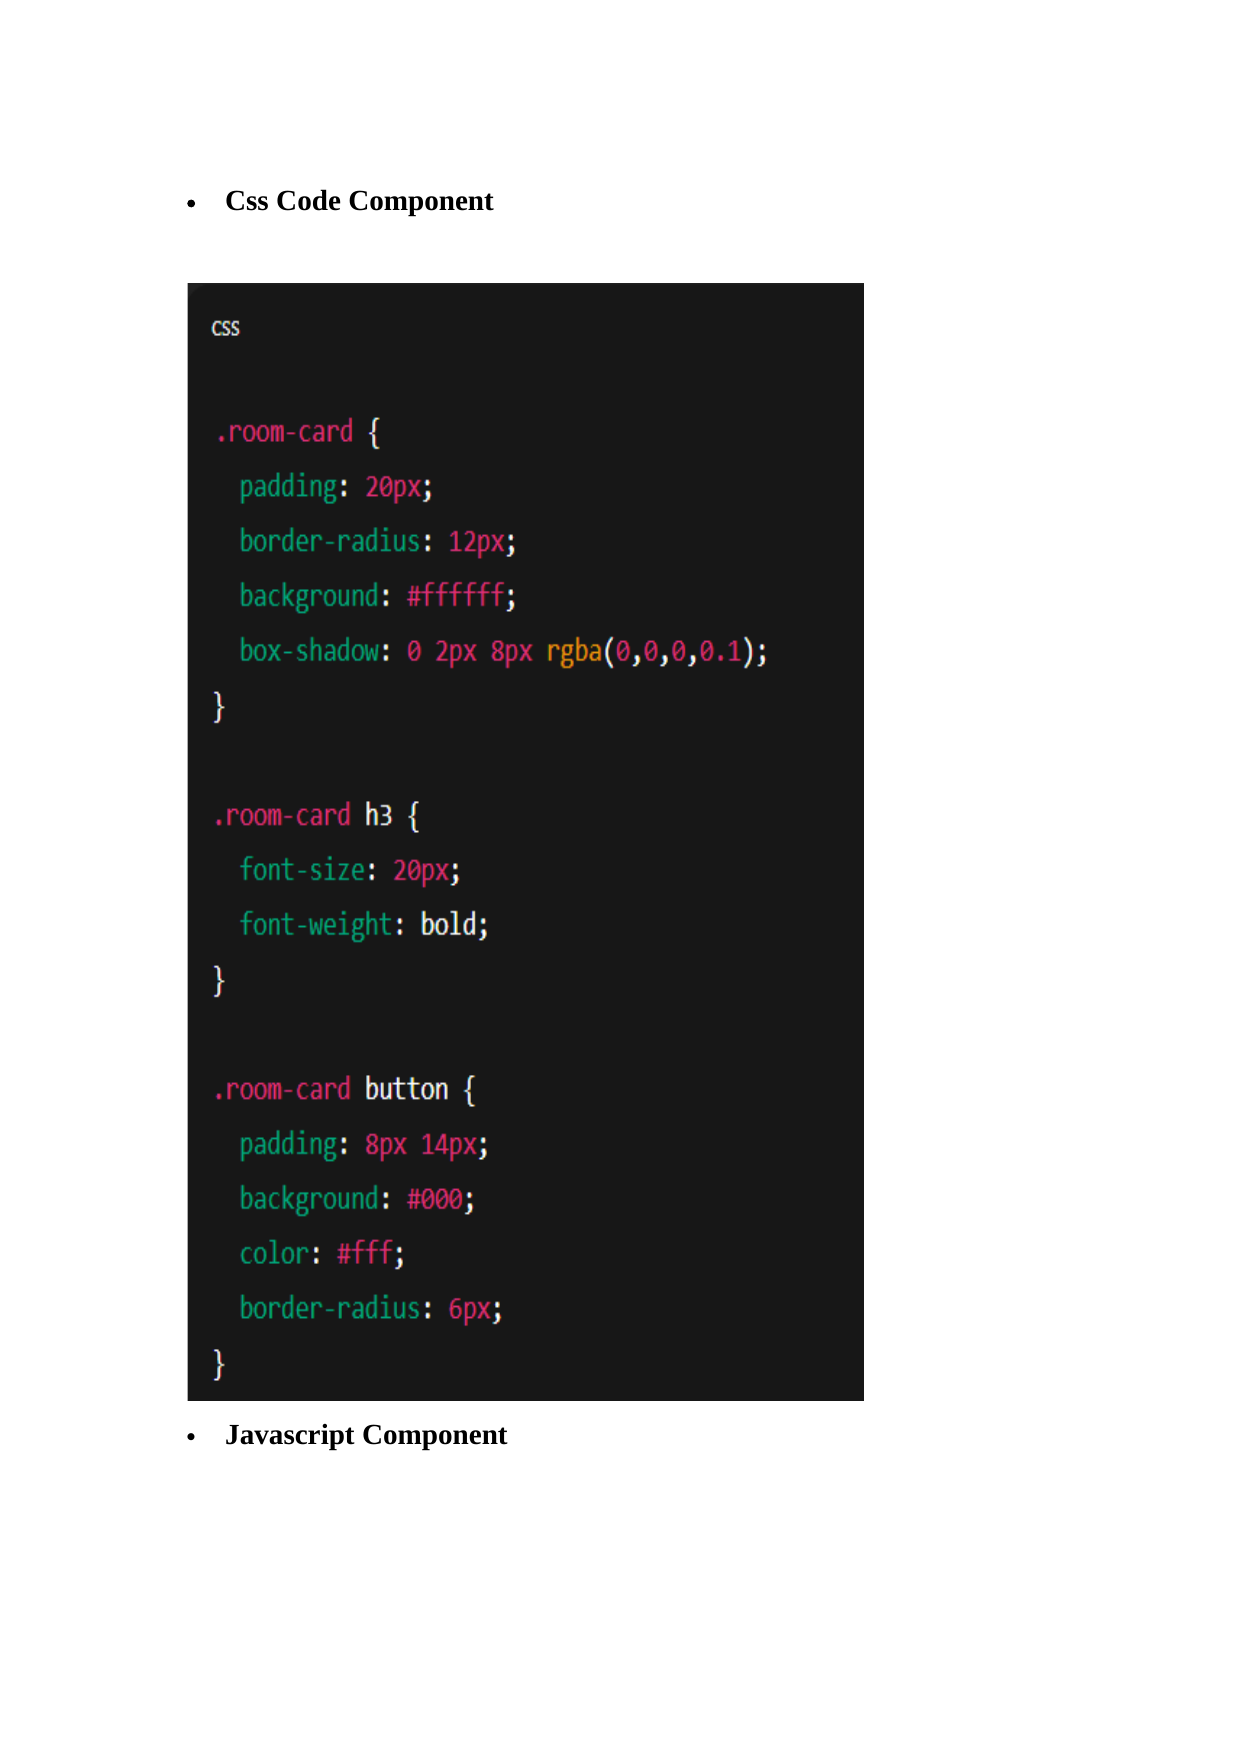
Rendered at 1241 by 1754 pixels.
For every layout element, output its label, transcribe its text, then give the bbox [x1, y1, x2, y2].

list Css Code Component [187, 183, 1090, 217]
picture [187, 283, 864, 1401]
list Javascript Component [187, 1417, 1090, 1451]
